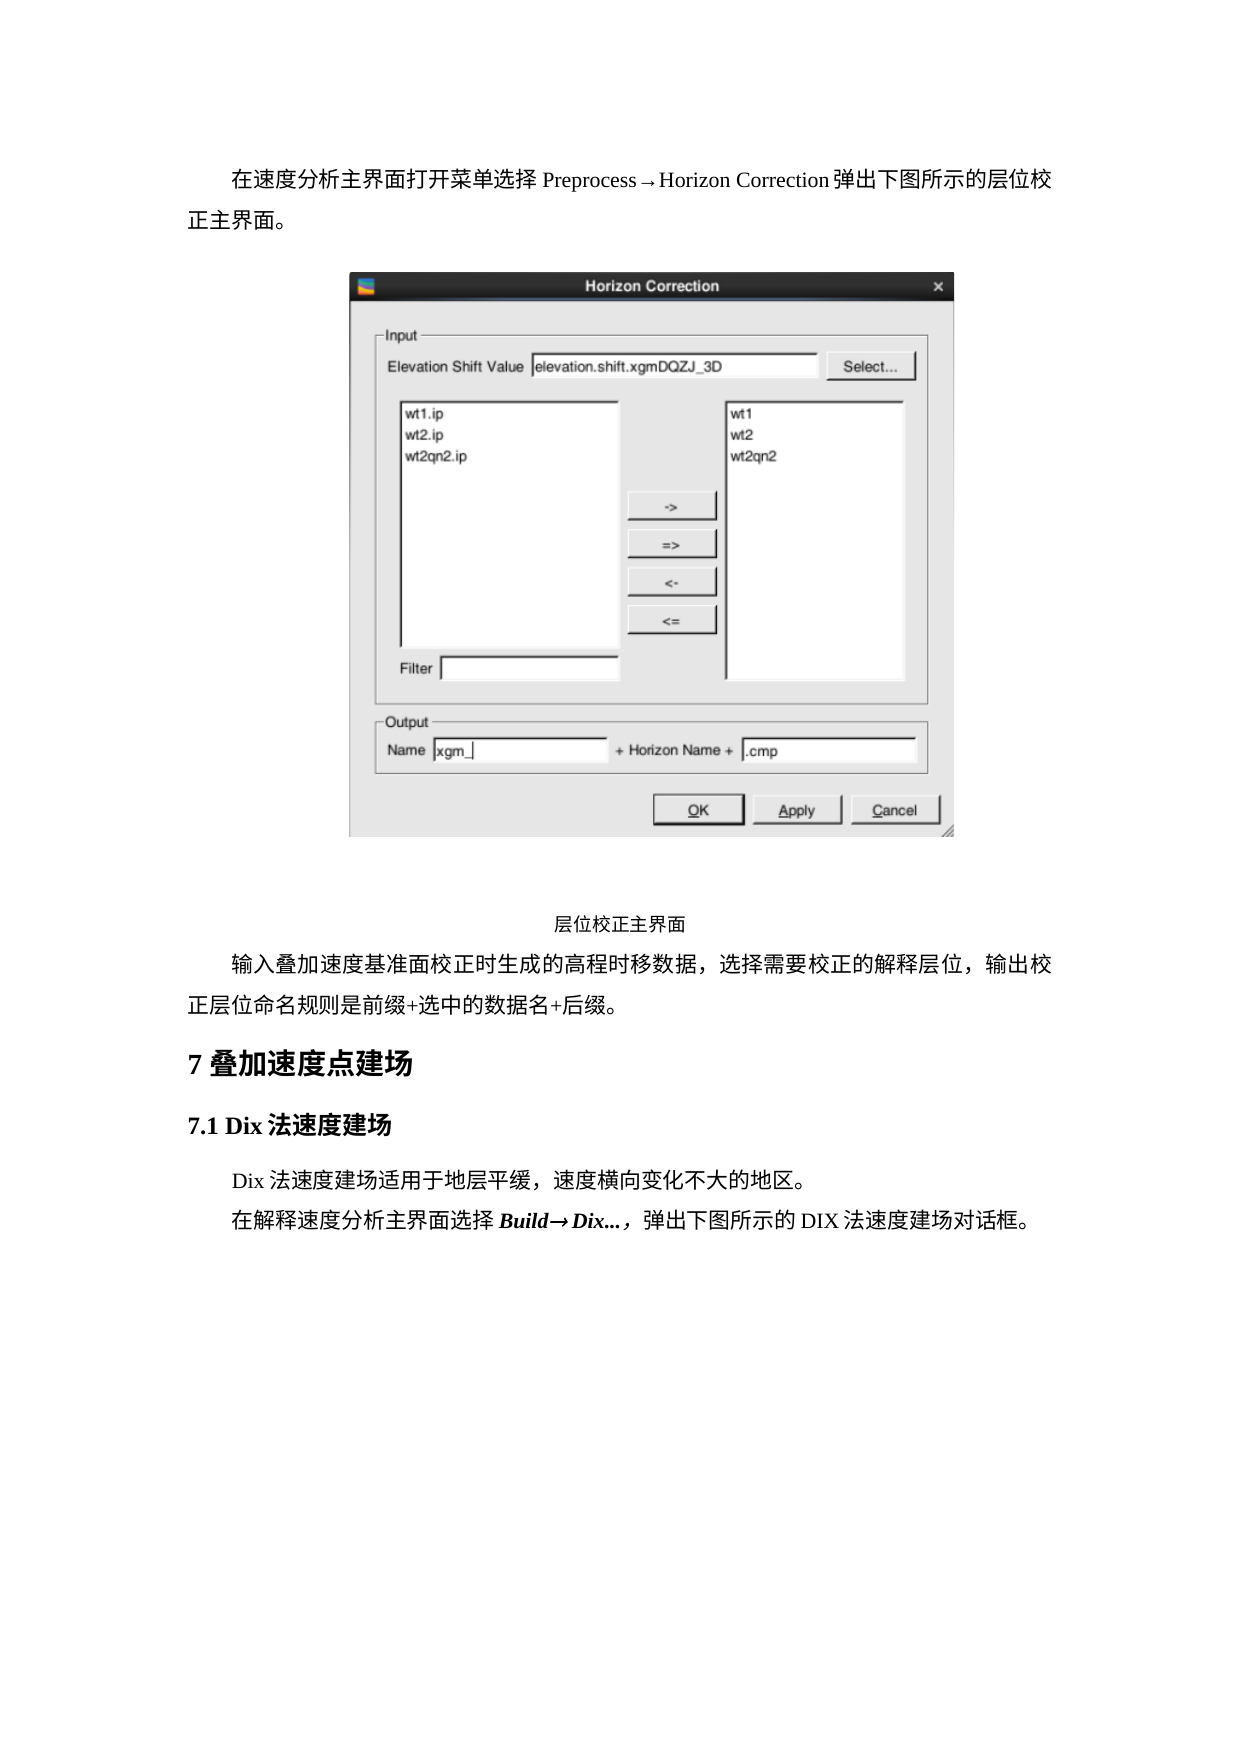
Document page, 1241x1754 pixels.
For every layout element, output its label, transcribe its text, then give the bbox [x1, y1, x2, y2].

subtitle 7 叠加速度点建场 [187, 1040, 1053, 1082]
text 在速度分析主界面打开菜单选择Preprocess→Horizon Correction弹出下图所示的层位校正主界面。 [187, 162, 1053, 235]
subtitle 7.1 Dix法速度建场 [187, 1106, 1053, 1142]
text 层位校正主界面 [187, 907, 1053, 940]
picture [349, 272, 955, 837]
text 在解释速度分析主界面选择Build Dix...，弹出下图所示的DIX法速度建场对话框。 [187, 1203, 1053, 1234]
text 输入叠加速度基准面校正时生成的高程时移数据，选择需要校正的解释层位，输出校正层位命名规则是前缀+选中的数据名+后缀。 [187, 947, 1053, 1020]
text Dix法速度建场适用于地层平缓，速度横向变化不大的地区。 [187, 1163, 1053, 1195]
